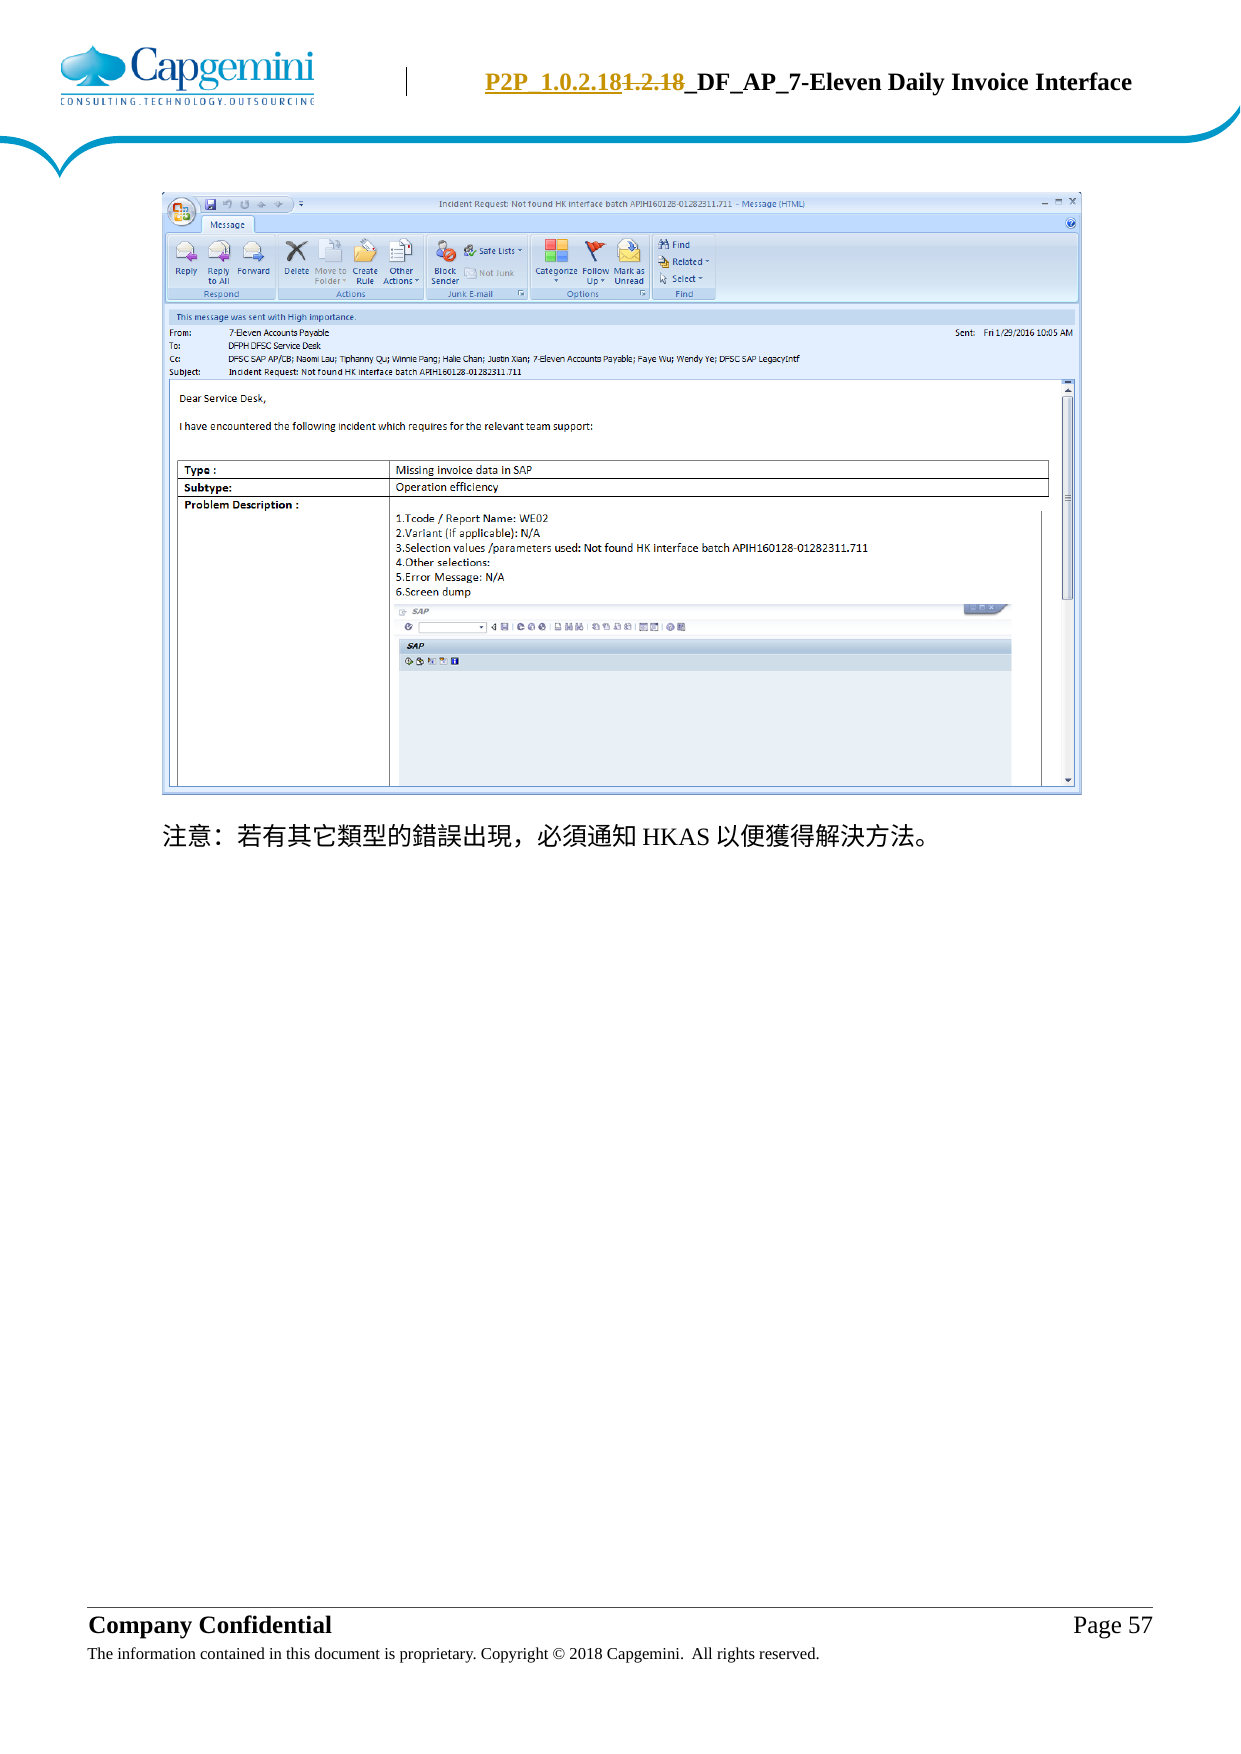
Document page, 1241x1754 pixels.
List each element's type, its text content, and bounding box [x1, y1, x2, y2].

picture [61, 45, 314, 105]
text 注意：若有其它類型的錯誤出現，必須通知HKAS以便獲得解決方法。 [162, 817, 1116, 853]
picture [162, 192, 1082, 795]
